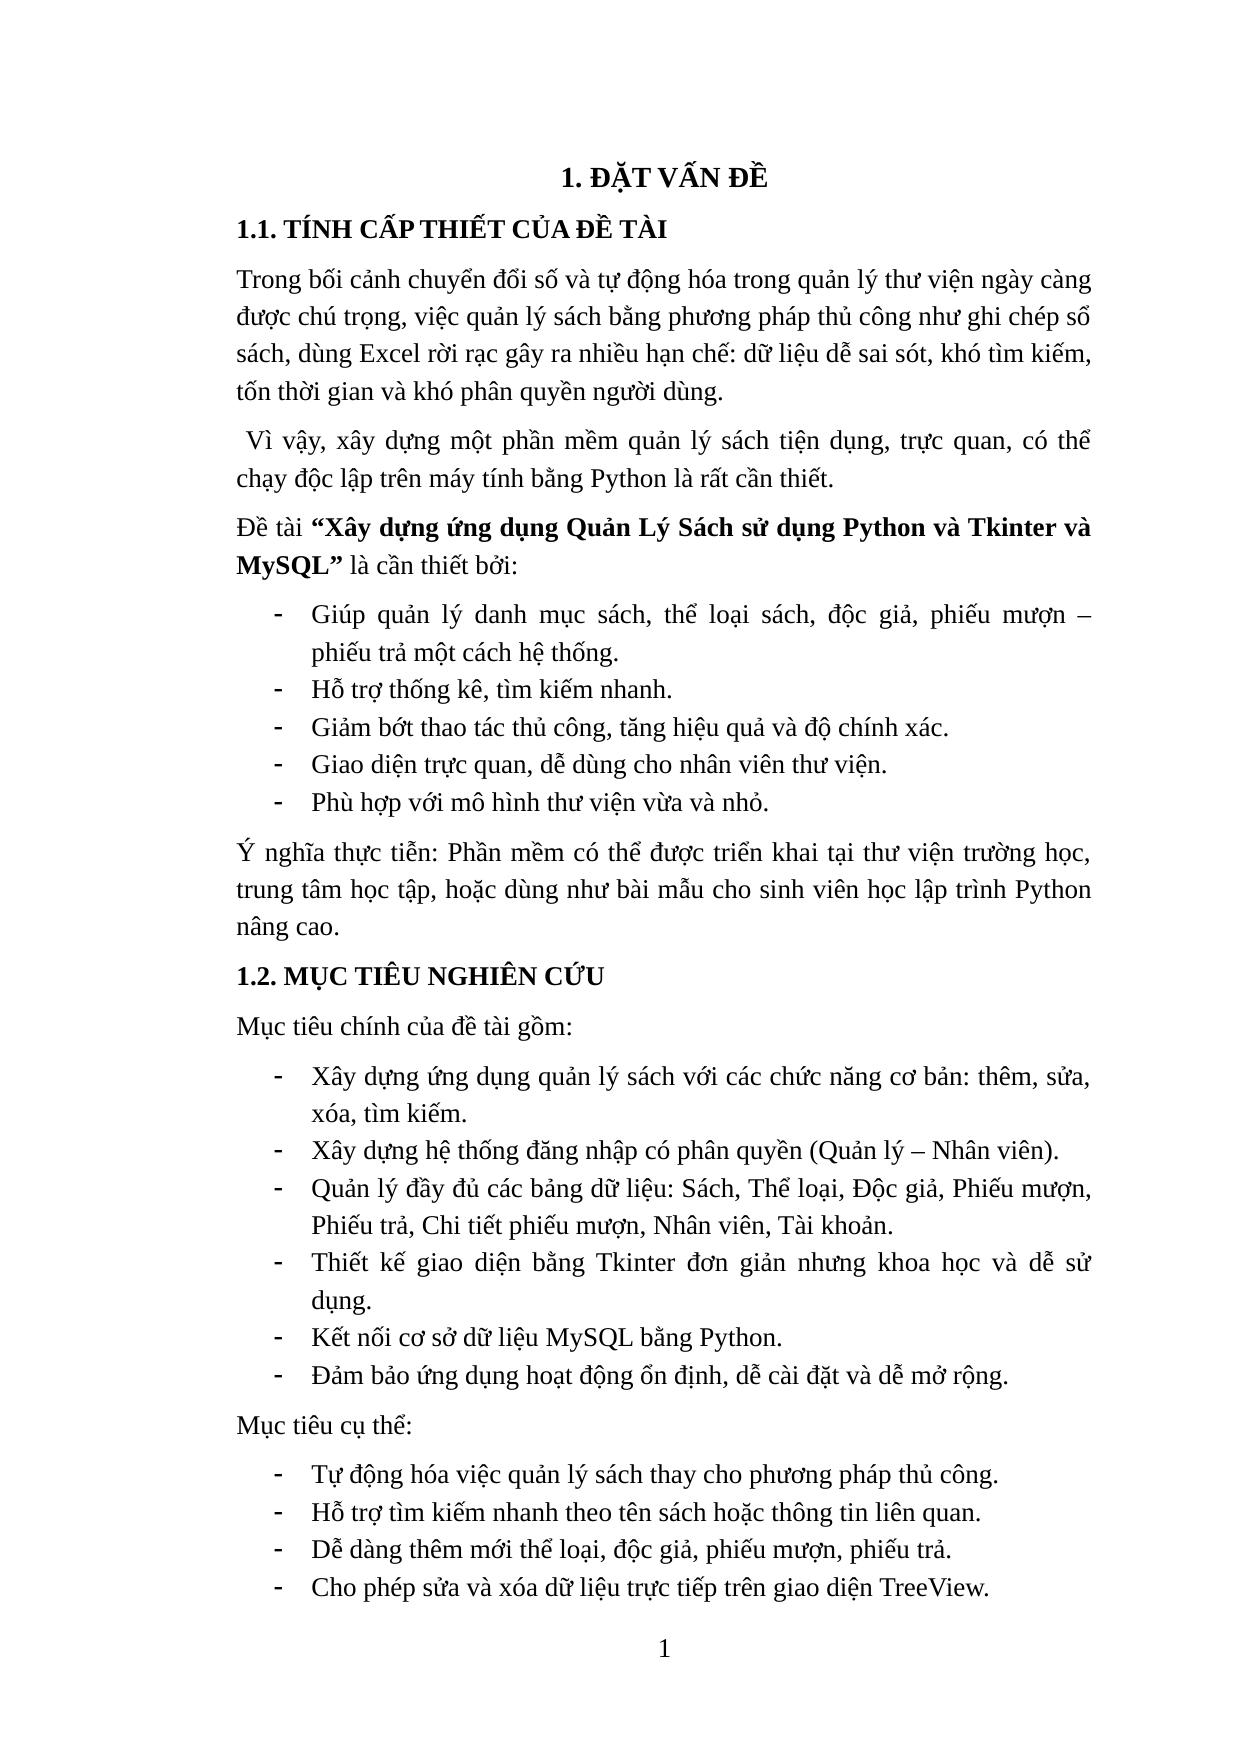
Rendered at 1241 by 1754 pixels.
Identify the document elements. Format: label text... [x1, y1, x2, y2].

list Cho phép sửa và xóa dữ liệu trực tiếp trên giao diện TreeView. [274, 1571, 1092, 1602]
text Ý nghĩa thực tiễn: Phần mềm có thể được triển khai tại thư viện trường học, trung tâm học tập, hoặc dùng như bài mẫu cho sinh viên học lập trình Python nâng cao. [236, 836, 1092, 941]
list Xây dựng ứng dụng quản lý sách với các chức năng cơ bản: thêm, sửa, xóa, tìm kiếm. [274, 1060, 1092, 1128]
list Hỗ trợ tìm kiếm nhanh theo tên sách hoặc thông tin liên quan. [274, 1496, 1092, 1527]
text Vì vậy, xây dựng một phần mềm quản lý sách tiện dụng, trực quan, có thể chạy độc lập trên máy tính bằng Python là rất cần thiết. [236, 424, 1092, 493]
text Trong bối cảnh chuyển đổi số và tự động hóa trong quản lý thư viện ngày càng được chú trọng, việc quản lý sách bằng phương pháp thủ công như ghi chép sổ sách, dùng Excel rời rạc gây ra nhiều hạn chế: dữ liệu dễ sai sót, khó tìm kiếm, tốn thời gian và khó phân quyền người dùng. [236, 263, 1092, 406]
text Đề tài “Xây dựng ứng dụng Quản Lý Sách sử dụng Python và Tkinter và MySQL” là cần thiết bởi: [236, 511, 1092, 580]
subtitle 1. ĐẶT VẤN ĐỀ [236, 160, 1092, 194]
subtitle 1.1. TÍNH CẤP THIẾT CỦA ĐỀ TÀI [236, 213, 1092, 244]
list Thiết kế giao diện bằng Tkinter đơn giản nhưng khoa học và dễ sử dụng. [274, 1247, 1092, 1315]
list Quản lý đầy đủ các bảng dữ liệu: Sách, Thể loại, Độc giả, Phiếu mượn, Phiếu trả, Chi tiết phiếu mượn, Nhân viên, Tài khoản. [274, 1172, 1092, 1240]
list Phù hợp với mô hình thư viện vừa và nhỏ. [274, 786, 1092, 817]
list Giao diện trực quan, dễ dùng cho nhân viên thư viện. [274, 748, 1092, 779]
list Giảm bớt thao tác thủ công, tăng hiệu quả và độ chính xác. [274, 711, 1092, 742]
list Giúp quản lý danh mục sách, thể loại sách, độc giả, phiếu mượn – phiếu trả một cách hệ thống. [274, 598, 1092, 667]
subtitle 1.2. MỤC TIÊU NGHIÊN CỨU [236, 960, 1092, 991]
list Xây dựng hệ thống đăng nhập có phân quyền (Quản lý – Nhân viên). [274, 1134, 1092, 1166]
text Mục tiêu cụ thể: [236, 1409, 1092, 1440]
list Kết nối cơ sở dữ liệu MySQL bằng Python. [274, 1321, 1092, 1352]
list Đảm bảo ứng dụng hoạt động ổn định, dễ cài đặt và dễ mở rộng. [274, 1359, 1092, 1390]
list Dễ dàng thêm mới thể loại, độc giả, phiếu mượn, phiếu trả. [274, 1533, 1092, 1565]
list Hỗ trợ thống kê, tìm kiếm nhanh. [274, 673, 1092, 704]
list Tự động hóa việc quản lý sách thay cho phương pháp thủ công. [274, 1458, 1092, 1490]
text Mục tiêu chính của đề tài gồm: [236, 1010, 1092, 1041]
